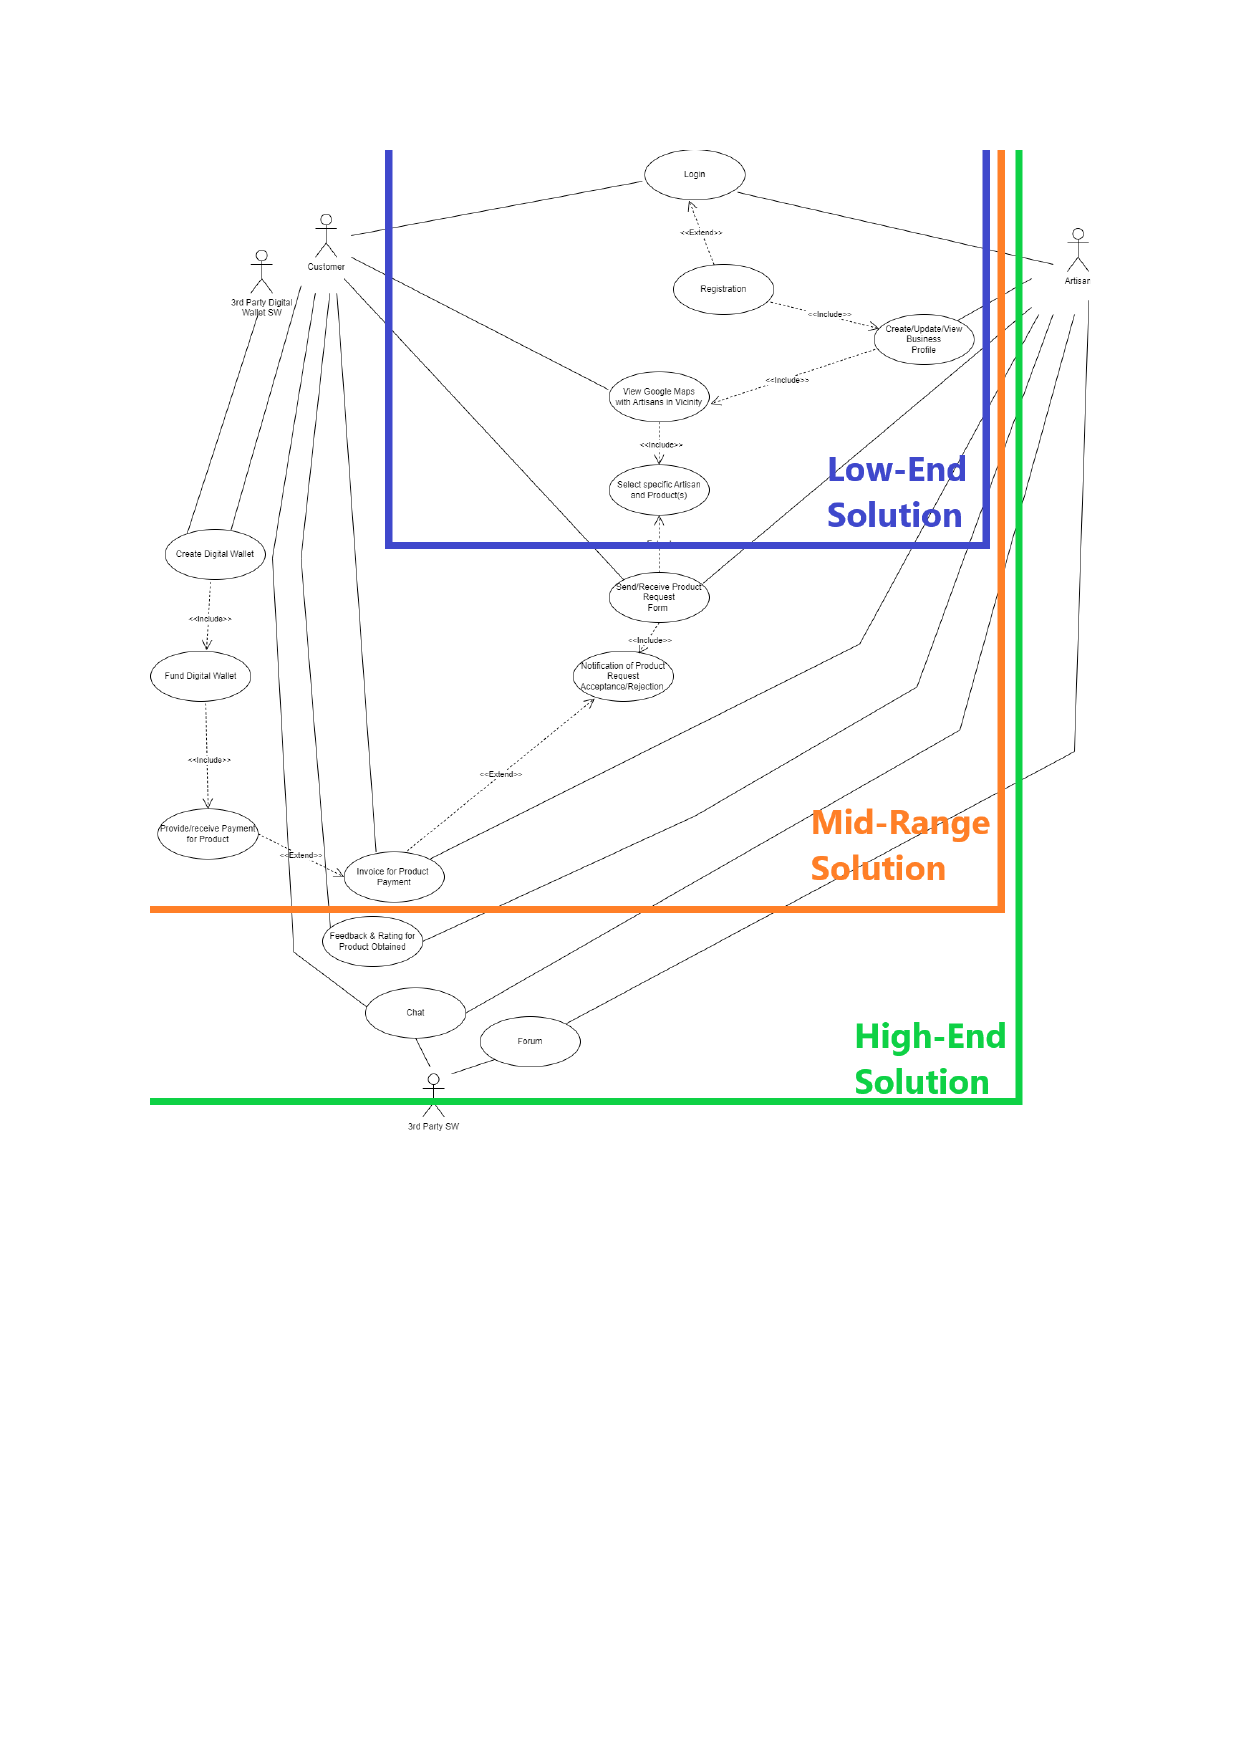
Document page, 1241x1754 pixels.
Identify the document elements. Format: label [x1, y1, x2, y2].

picture [150, 150, 1091, 1132]
